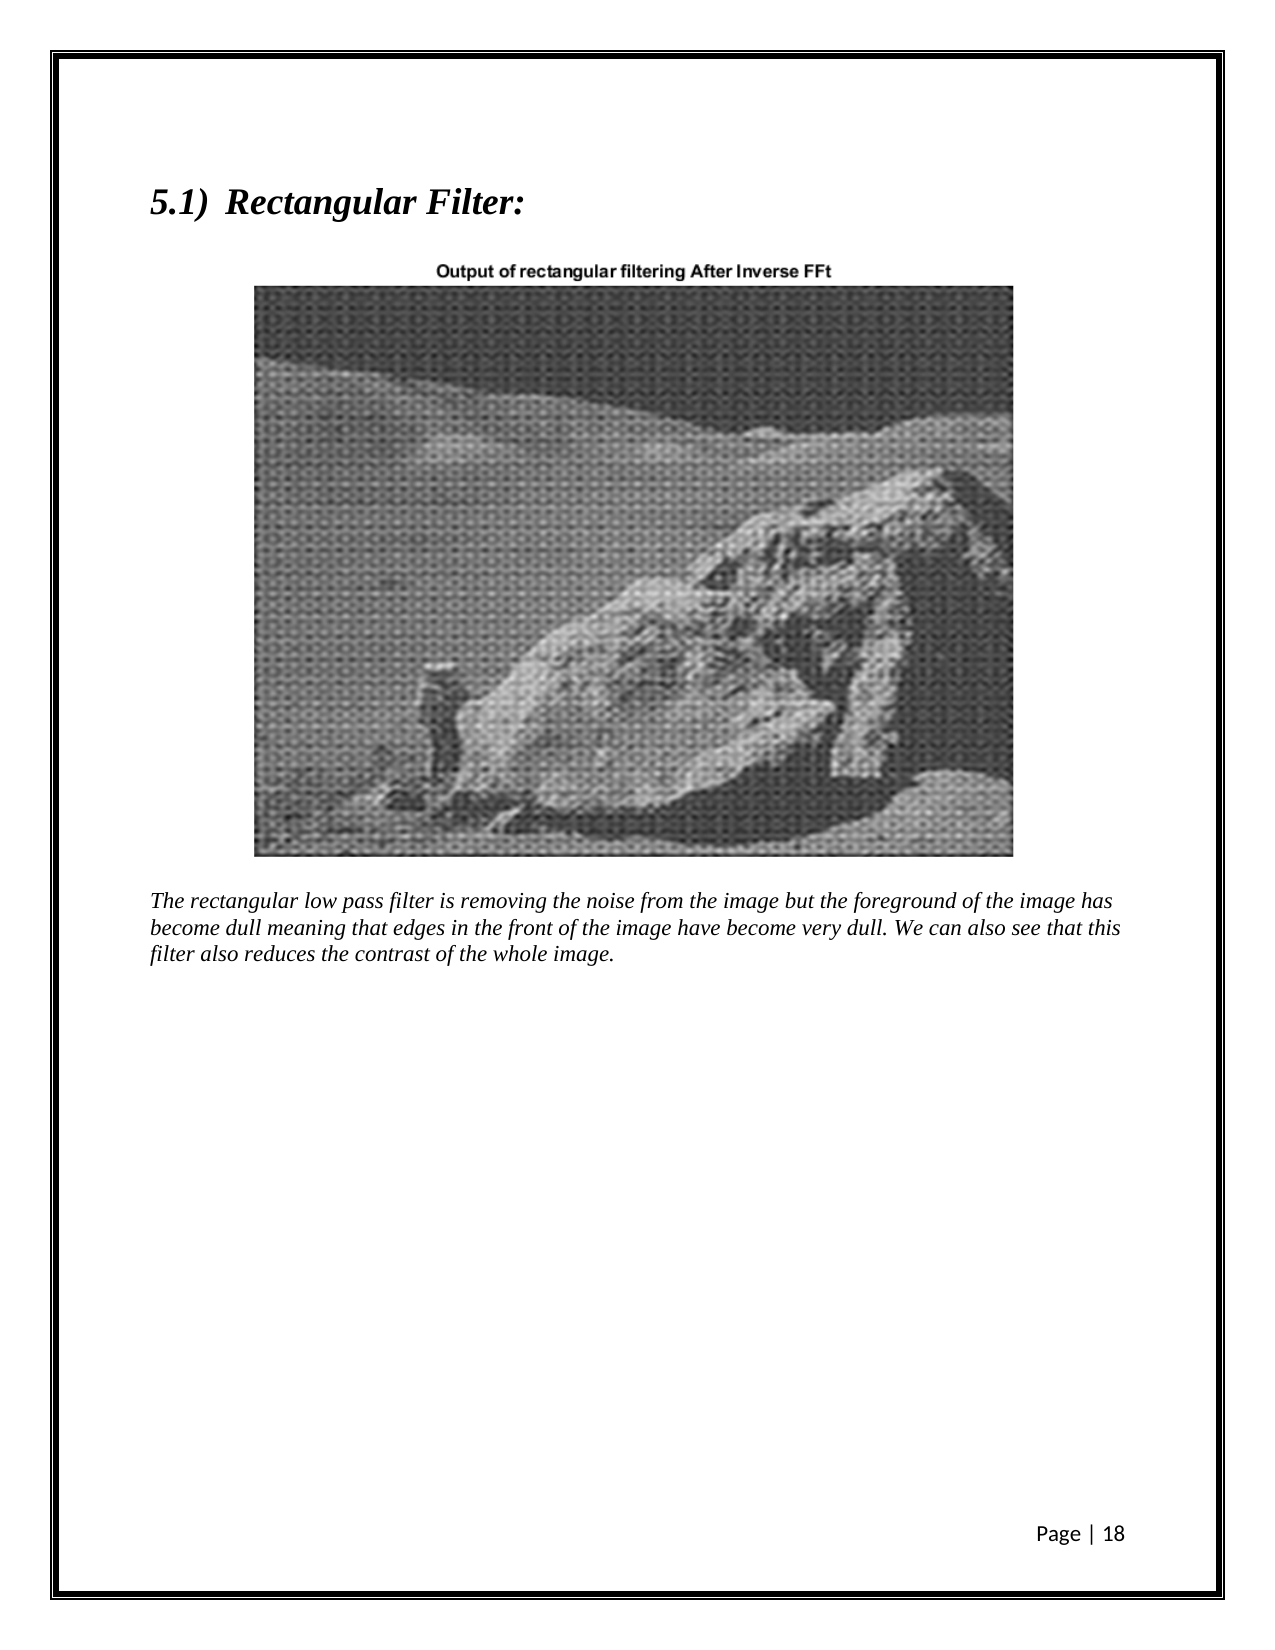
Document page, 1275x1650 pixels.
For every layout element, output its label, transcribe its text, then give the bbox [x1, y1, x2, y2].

text The rectangular low pass filter is removing the noise from the image but the foreground of the image has become dull meaning that edges in the front of the image have become very dull. We can also see that this filter also reduces the contrast of the whole image. [150, 887, 1125, 966]
picture [253, 251, 1022, 861]
subtitle Rectangular Filter: [150, 179, 1125, 222]
